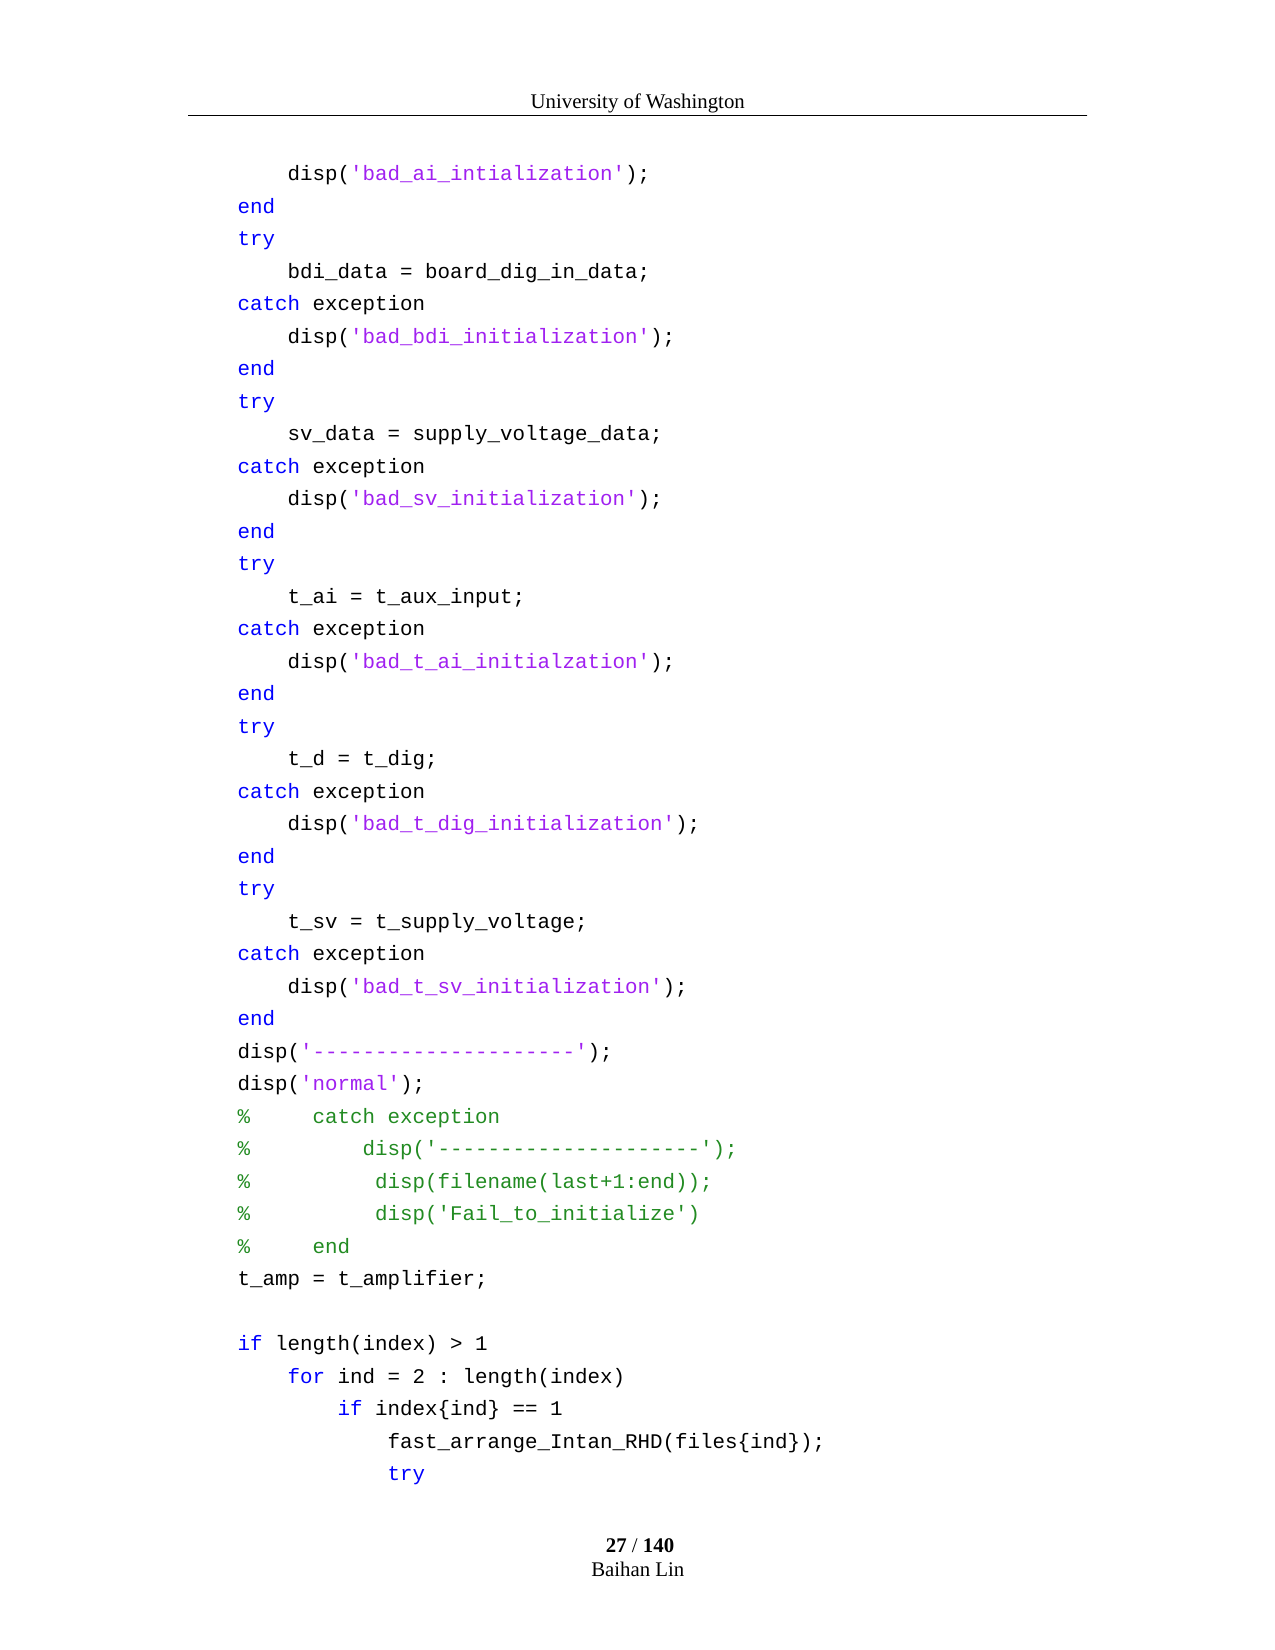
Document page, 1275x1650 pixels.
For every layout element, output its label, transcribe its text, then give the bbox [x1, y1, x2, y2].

text disp('bad_bdi_initialization'); [187, 321, 1087, 354]
text try [187, 386, 1087, 419]
text % catch exception [187, 1101, 1087, 1134]
text if length(index) > 1 [187, 1329, 1087, 1361]
text fast_arrange_Intan_RHD(files{ind}); [187, 1426, 1087, 1459]
text catch exception [187, 614, 1087, 646]
text catch exception [187, 939, 1087, 971]
text catch exception [187, 289, 1087, 321]
text end [187, 841, 1087, 874]
text for ind = 2 : length(index) [187, 1361, 1087, 1394]
text sv_data = supply_voltage_data; [187, 419, 1087, 451]
text t_sv = t_supply_voltage; [187, 906, 1087, 939]
text % disp('Fail_to_initialize') [187, 1199, 1087, 1231]
text try [187, 224, 1087, 256]
text % disp('---------------------'); [187, 1134, 1087, 1166]
text disp('bad_t_dig_initialization'); [187, 809, 1087, 841]
text end [187, 191, 1087, 224]
text t_ai = t_aux_input; [187, 581, 1087, 614]
text try [187, 711, 1087, 744]
text disp('bad_t_ai_initialzation'); [187, 646, 1087, 679]
text disp('bad_ai_intialization'); [187, 159, 1087, 191]
text disp('---------------------'); [187, 1036, 1087, 1069]
text disp('bad_sv_initialization'); [187, 484, 1087, 516]
text bdi_data = board_dig_in_data; [187, 256, 1087, 289]
text disp('bad_t_sv_initialization'); [187, 971, 1087, 1004]
text end [187, 354, 1087, 386]
text catch exception [187, 451, 1087, 484]
text t_d = t_dig; [187, 744, 1087, 776]
text catch exception [187, 776, 1087, 809]
text if index{ind} == 1 [187, 1394, 1087, 1426]
text end [187, 516, 1087, 549]
text % disp(filename(last+1:end)); [187, 1166, 1087, 1199]
text end [187, 1004, 1087, 1036]
text try [187, 874, 1087, 906]
text % end [187, 1231, 1087, 1264]
text try [187, 1459, 1087, 1491]
text disp('normal'); [187, 1069, 1087, 1101]
text t_amp = t_amplifier; [187, 1264, 1087, 1296]
text try [187, 549, 1087, 581]
text end [187, 679, 1087, 711]
